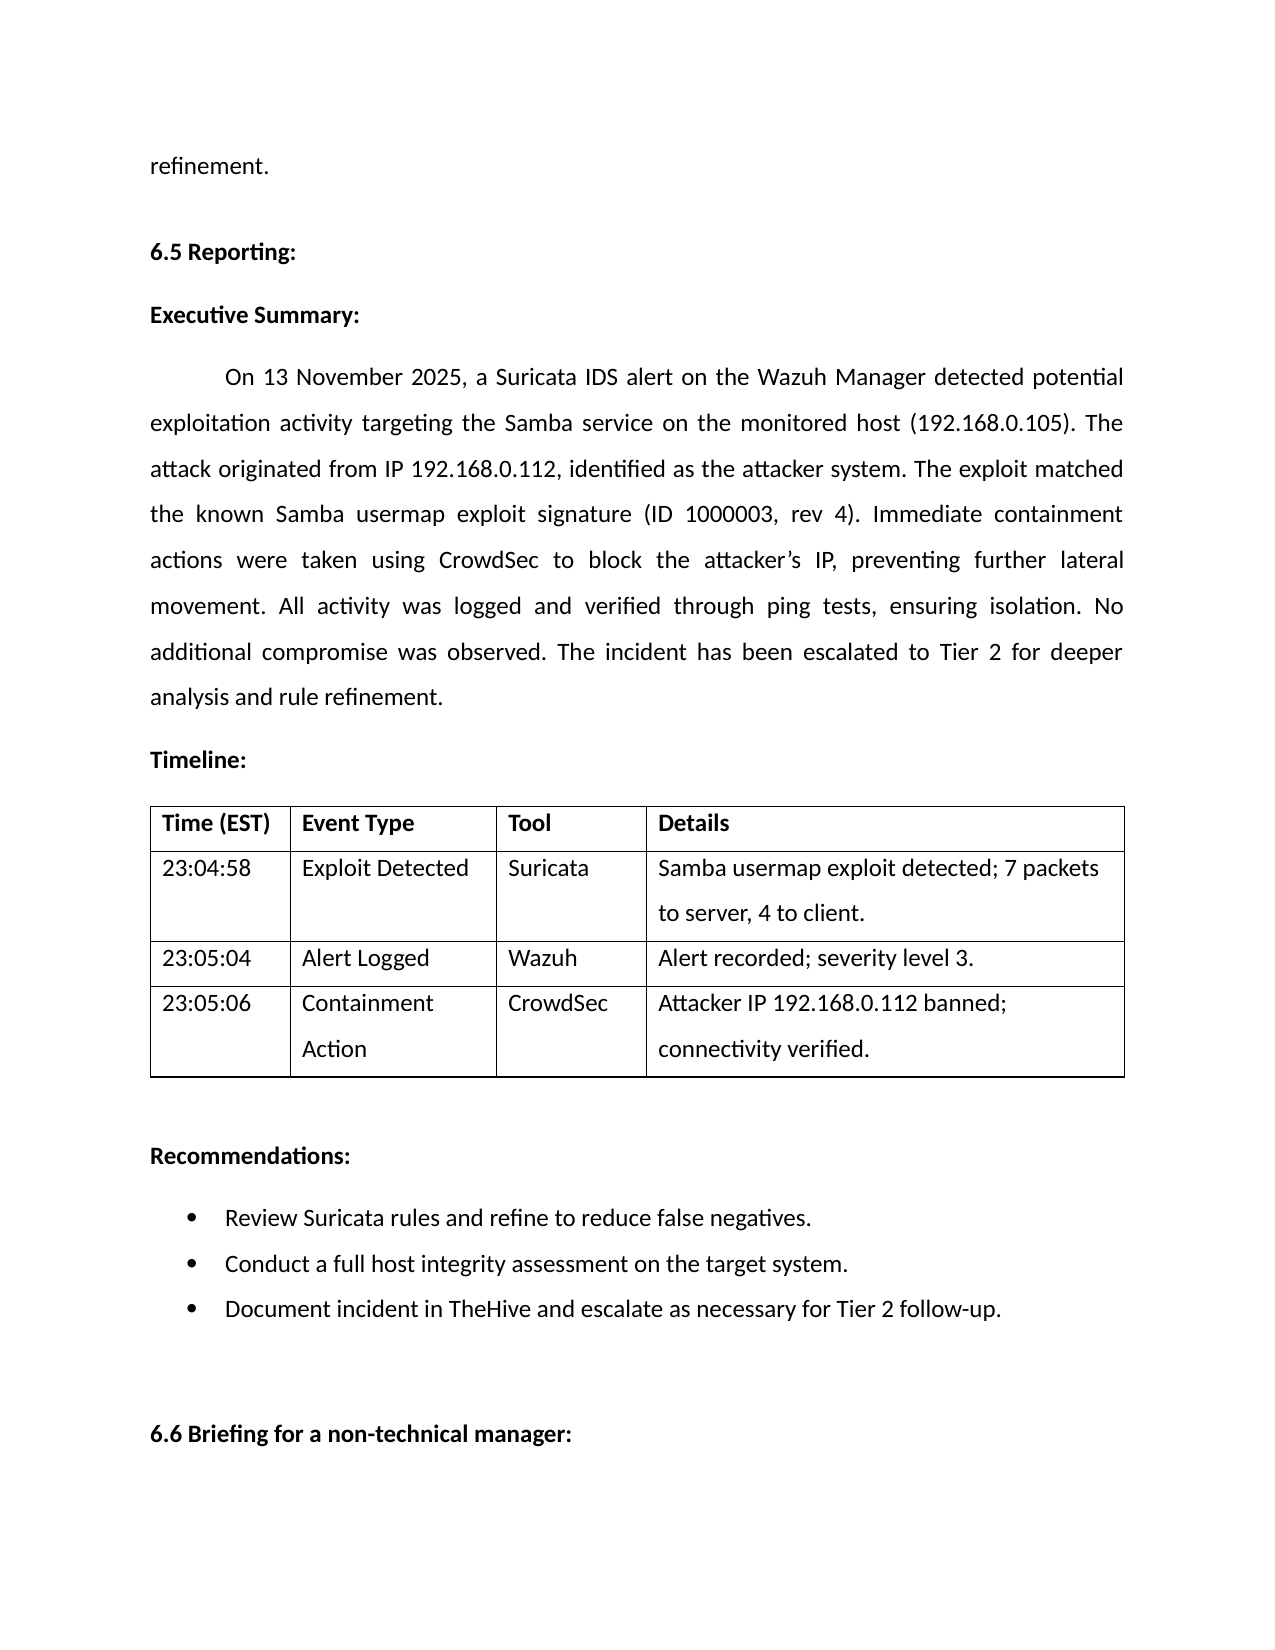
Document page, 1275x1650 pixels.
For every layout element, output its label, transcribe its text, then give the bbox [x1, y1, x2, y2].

table_cell 23:04:58 [151, 852, 290, 941]
table_cell Containment Action [291, 987, 496, 1076]
table_cell Alert recorded; severity level 3. [647, 942, 1124, 986]
table_cell 23:05:04 [151, 942, 290, 986]
text Executive Summary: [150, 299, 1125, 329]
table_cell Suricata [497, 852, 646, 941]
list Document incident in TheHive and escalate as necessary for Tier 2 follow-up. [187, 1294, 1125, 1324]
list Review Suricata rules and refine to reduce false negatives. [187, 1202, 1125, 1233]
table_cell 23:05:06 [151, 987, 290, 1076]
table_cell Wazuh [497, 942, 646, 986]
table_header Details [647, 807, 1124, 851]
text 6.6 Briefing for a non-technical manager: [150, 1418, 1125, 1449]
table_header Tool [497, 807, 646, 851]
table_cell CrowdSec [497, 987, 646, 1076]
text Recommendations: [150, 1140, 1125, 1170]
table_header Time (EST) [151, 807, 290, 851]
table_cell Alert Logged [291, 942, 496, 986]
text 6.5 Reporting: [150, 236, 1125, 267]
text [150, 150, 1125, 222]
table_header Event Type [291, 807, 496, 851]
text Timeline: [150, 744, 1125, 774]
list Conduct a full host integrity assessment on the target system. [187, 1248, 1125, 1278]
table_cell Exploit Detected [291, 852, 496, 941]
text On 13 November 2025, a Suricata IDS alert on the Wazuh Manager detected potential exploitation activity targeting the Samba service on the monitored host (192.168.0.105). The attack originated from IP 192.168.0.112, identified as the attacker system. The exploit matched the known Samba usermap exploit signature (ID 1000003, rev 4). Immediate containment actions were taken using CrowdSec to block the attacker’s IP, preventing further lateral movement. All activity was logged and verified through ping tests, ensuring isolation. No additional compromise was observed. The incident has been escalated to Tier 2 for deeper analysis and rule refinement. [150, 361, 1125, 712]
table_cell Samba usermap exploit detected; 7 packets to server, 4 to client. [647, 852, 1124, 941]
table_cell Attacker IP 192.168.0.112 banned; connectivity verified. [647, 987, 1124, 1076]
